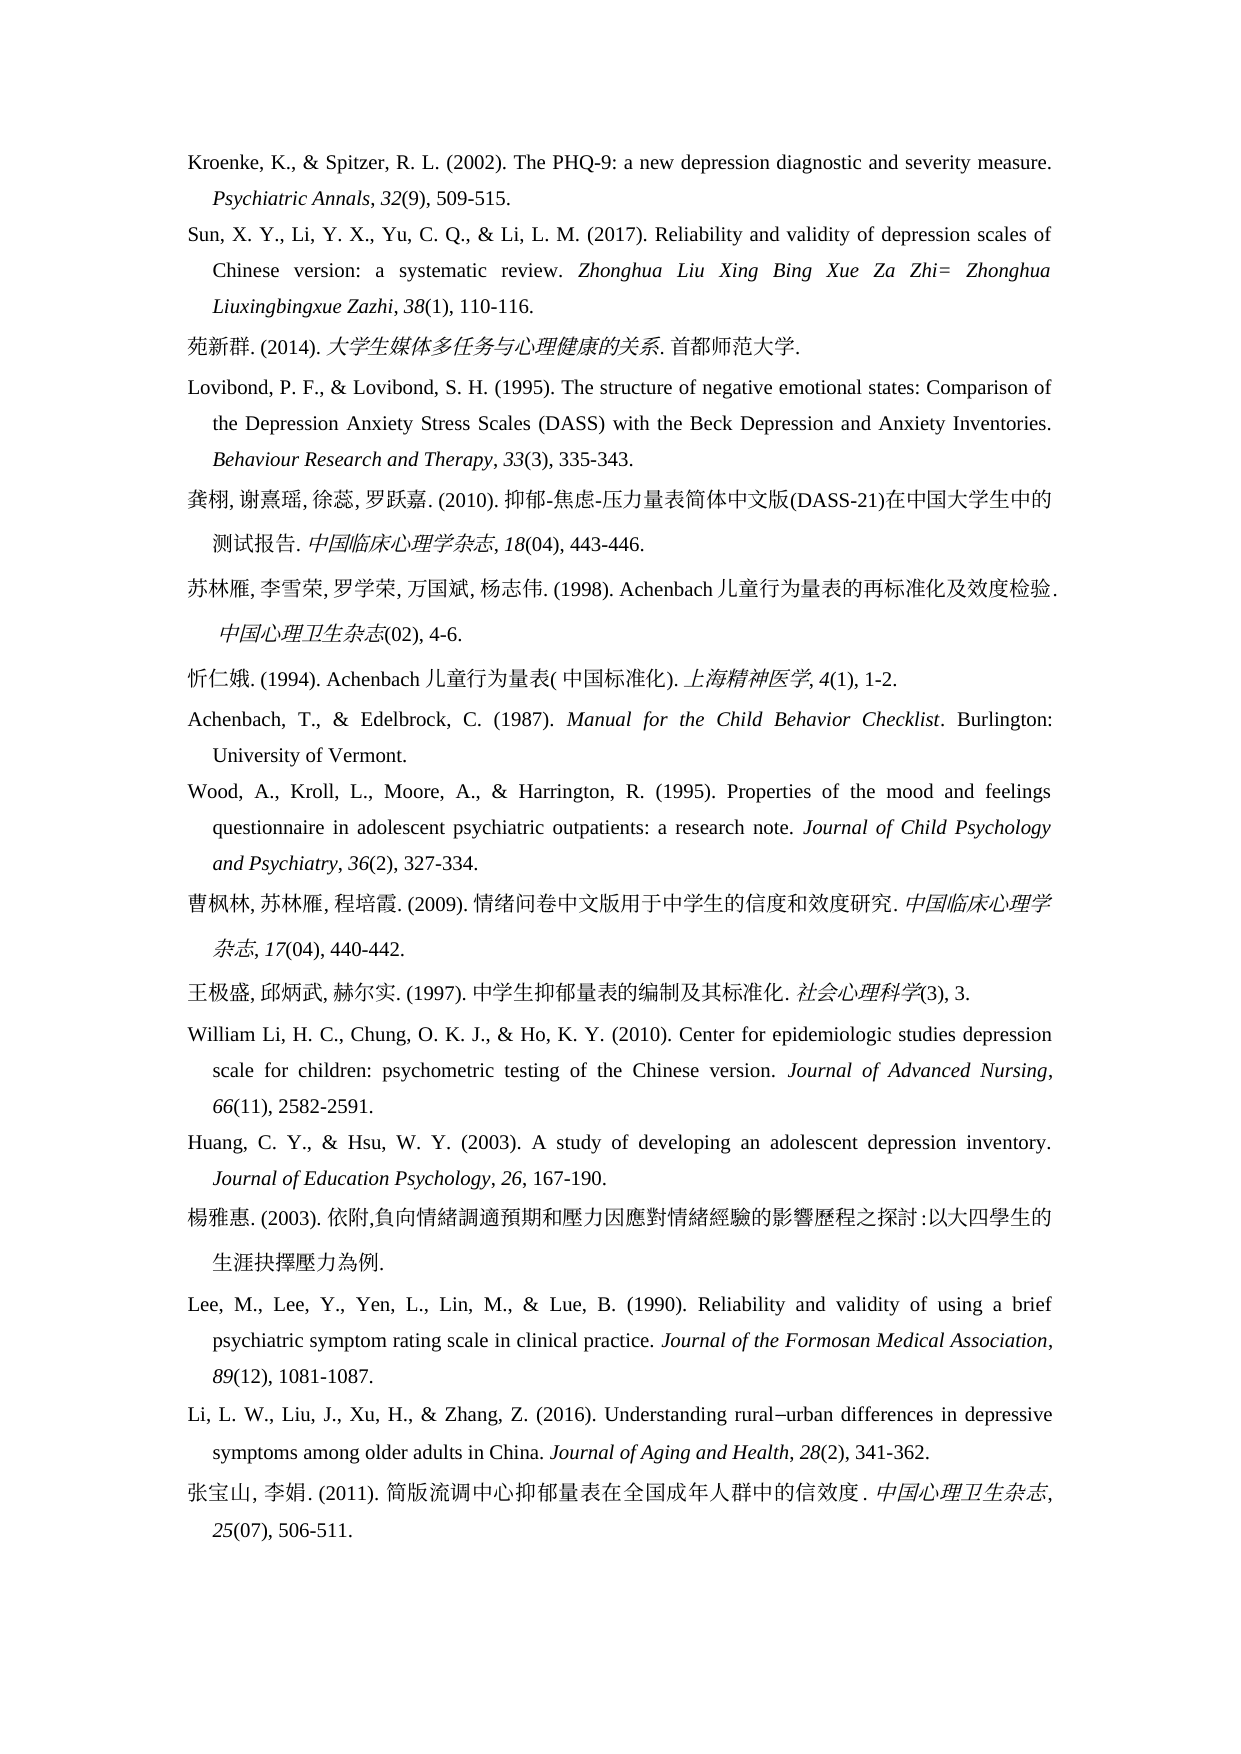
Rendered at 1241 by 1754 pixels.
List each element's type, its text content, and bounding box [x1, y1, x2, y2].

text 龚栩, 谢熹瑶, 徐蕊, 罗跃嘉. (2010). 抑郁-焦虑-压力量表简体中文版(DASS-21)在中国大学生中的测试报告. 中国临床心理学杂志, 18(04), 443-446. [187, 483, 1053, 558]
text Kroenke, K., & Spitzer, R. L. (2002). The PHQ-9: a new depression diagnostic and severity measure. Psychiatric Annals, 32(9), 509-515. [187, 150, 1053, 210]
text Lee, M., Lee, Y., Yen, L., Lin, M., & Lue, B. (1990). Reliability and validity of using a brief psychiatric symptom rating scale in clinical practice. Journal of the Formosan Medical Association, 89(12), 1081-1087. [187, 1291, 1053, 1388]
text 忻仁娥. (1994). Achenbach 儿童行为量表( 中国标准化). 上海精神医学, 4(1), 1-2. [187, 662, 1053, 692]
text 曹枫林, 苏林雁, 程培霞. (2009). 情绪问卷中文版用于中学生的信度和效度研究. 中国临床心理学杂志, 17(04), 440-442. [187, 887, 1053, 962]
text Li, L. W., Liu, J., Xu, H., & Zhang, Z. (2016). Understanding rural–urban differences in depressive symptoms among older adults in China. Journal of Aging and Health, 28(2), 341-362. [187, 1399, 1053, 1464]
text Huang, C. Y., & Hsu, W. Y. (2003). A study of developing an adolescent depression inventory. Journal of Education Psychology, 26, 167-190. [187, 1130, 1053, 1190]
text William Li, H. C., Chung, O. K. J., & Ho, K. Y. (2010). Center for epidemiologic studies depression scale for children: psychometric testing of the Chinese version. Journal of Advanced Nursing, 66(11), 2582-2591. [187, 1022, 1053, 1118]
text Wood, A., Kroll, L., Moore, A., & Harrington, R. (1995). Properties of the mood and feelings questionnaire in adolescent psychiatric outpatients: a research note. Journal of Child Psychology and Psychiatry, 36(2), 327-334. [187, 779, 1053, 875]
text 张宝山, 李娟. (2011). 简版流调中心抑郁量表在全国成年人群中的信效度. 中国心理卫生杂志, 25(07), 506-511. [187, 1476, 1053, 1542]
text 苑新群. (2014). 大学生媒体多任务与心理健康的关系. 首都师范大学. [187, 330, 1053, 360]
text Achenbach, T., & Edelbrock, C. (1987). Manual for the Child Behavior Checklist. Burlington: University of Vermont. [187, 707, 1053, 767]
text 王极盛, 邱炳武, 赫尔实. (1997). 中学生抑郁量表的编制及其标准化. 社会心理科学(3), 3. [187, 977, 1053, 1007]
text 苏林雁, 李雪荣, 罗学荣, 万国斌, 杨志伟. (1998). Achenbach儿童行为量表的再标准化及效度检验. 中国心理卫生杂志(02), 4-6. [187, 573, 1053, 647]
text Lovibond, P. F., & Lovibond, S. H. (1995). The structure of negative emotional states: Comparison of the Depression Anxiety Stress Scales (DASS) with the Beck Depression and Anxiety Inventories. Behaviour Research and Therapy, 33(3), 335-343. [187, 375, 1053, 471]
text Sun, X. Y., Li, Y. X., Yu, C. Q., & Li, L. M. (2017). Reliability and validity of depression scales of Chinese version: a systematic review. Zhonghua Liu Xing Bing Xue Za Zhi= Zhonghua Liuxingbingxue Zazhi, 38(1), 110-116. [187, 222, 1053, 318]
text 楊雅惠. (2003). 依附,負向情緒調適預期和壓力因應對情緒經驗的影響歷程之探討:以大四學生的生涯抉擇壓力為例. [187, 1202, 1053, 1277]
